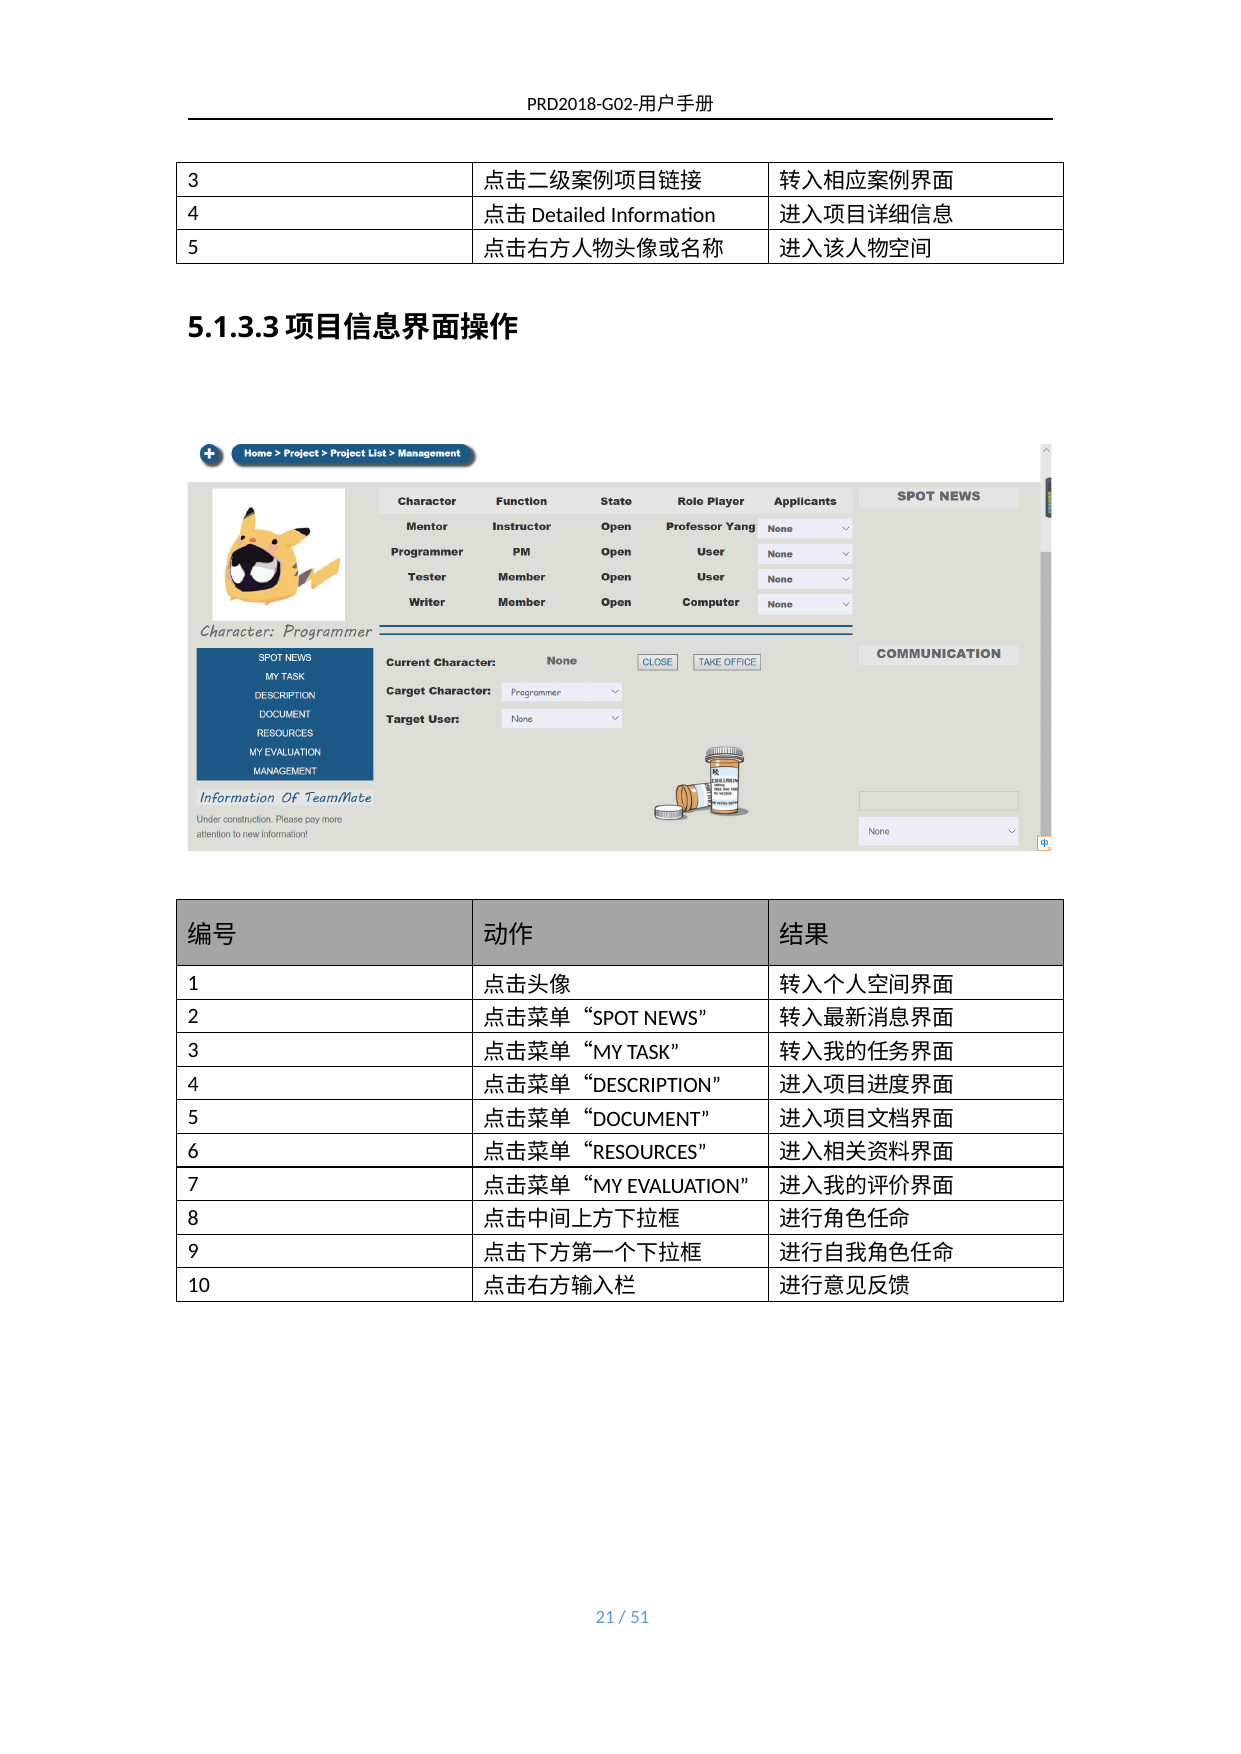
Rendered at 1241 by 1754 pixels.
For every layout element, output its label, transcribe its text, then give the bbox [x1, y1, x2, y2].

table_cell 进入相关资料界面 [769, 1134, 1063, 1166]
table_cell 点击菜单“DESCRIPTION” [473, 1067, 768, 1099]
table_cell 进行自我角色任命 [769, 1235, 1063, 1267]
table_header 编号 [177, 900, 472, 965]
table_cell 点击右方人物头像或名称 [473, 230, 768, 263]
table_cell 进入项目详细信息 [769, 197, 1063, 229]
table_cell 点击头像 [473, 966, 768, 999]
table_cell 7 [177, 1168, 472, 1200]
table_cell 点击右方输入栏 [473, 1268, 768, 1301]
table_cell 点击下方第一个下拉框 [473, 1235, 768, 1267]
table_cell 点击二级案例项目链接 [473, 163, 768, 196]
table_cell 点击菜单“RESOURCES” [473, 1134, 768, 1166]
subtitle 5.1.3.3项目信息界面操作 [187, 293, 1053, 358]
table_cell 进行角色任命 [769, 1201, 1063, 1233]
table_cell 点击菜单“DOCUMENT” [473, 1100, 768, 1133]
table_cell 8 [177, 1201, 472, 1233]
table_cell 转入个人空间界面 [769, 966, 1063, 999]
table_cell 转入相应案例界面 [769, 163, 1063, 196]
table_cell 6 [177, 1134, 472, 1166]
table_header 结果 [769, 900, 1063, 965]
table_cell 3 [177, 163, 472, 196]
table_cell 点击菜单“MY TASK” [473, 1033, 768, 1066]
table_cell 1 [177, 966, 472, 999]
table_cell 5 [177, 230, 472, 263]
table_cell 3 [177, 1033, 472, 1066]
table_cell 点击菜单“MY EVALUATION” [473, 1168, 768, 1200]
table_cell 4 [177, 197, 472, 229]
table_cell 4 [177, 1067, 472, 1099]
table_cell 进行意见反馈 [769, 1268, 1063, 1301]
table_cell 5 [177, 1100, 472, 1133]
table_cell 进入该人物空间 [769, 230, 1063, 263]
table_cell 点击菜单“SPOT NEWS” [473, 1000, 768, 1032]
table_header 动作 [473, 900, 768, 965]
table_cell 进入项目进度界面 [769, 1067, 1063, 1099]
table_cell 转入我的任务界面 [769, 1033, 1063, 1066]
table_cell 2 [177, 1000, 472, 1032]
table_cell 10 [177, 1268, 472, 1301]
picture [187, 444, 1052, 851]
table_cell 转入最新消息界面 [769, 1000, 1063, 1032]
table_cell 进入项目文档界面 [769, 1100, 1063, 1133]
table_cell 点击中间上方下拉框 [473, 1201, 768, 1233]
table_cell 9 [177, 1235, 472, 1267]
table_cell 进入我的评价界面 [769, 1168, 1063, 1200]
table_cell 点击Detailed Information [473, 197, 768, 229]
